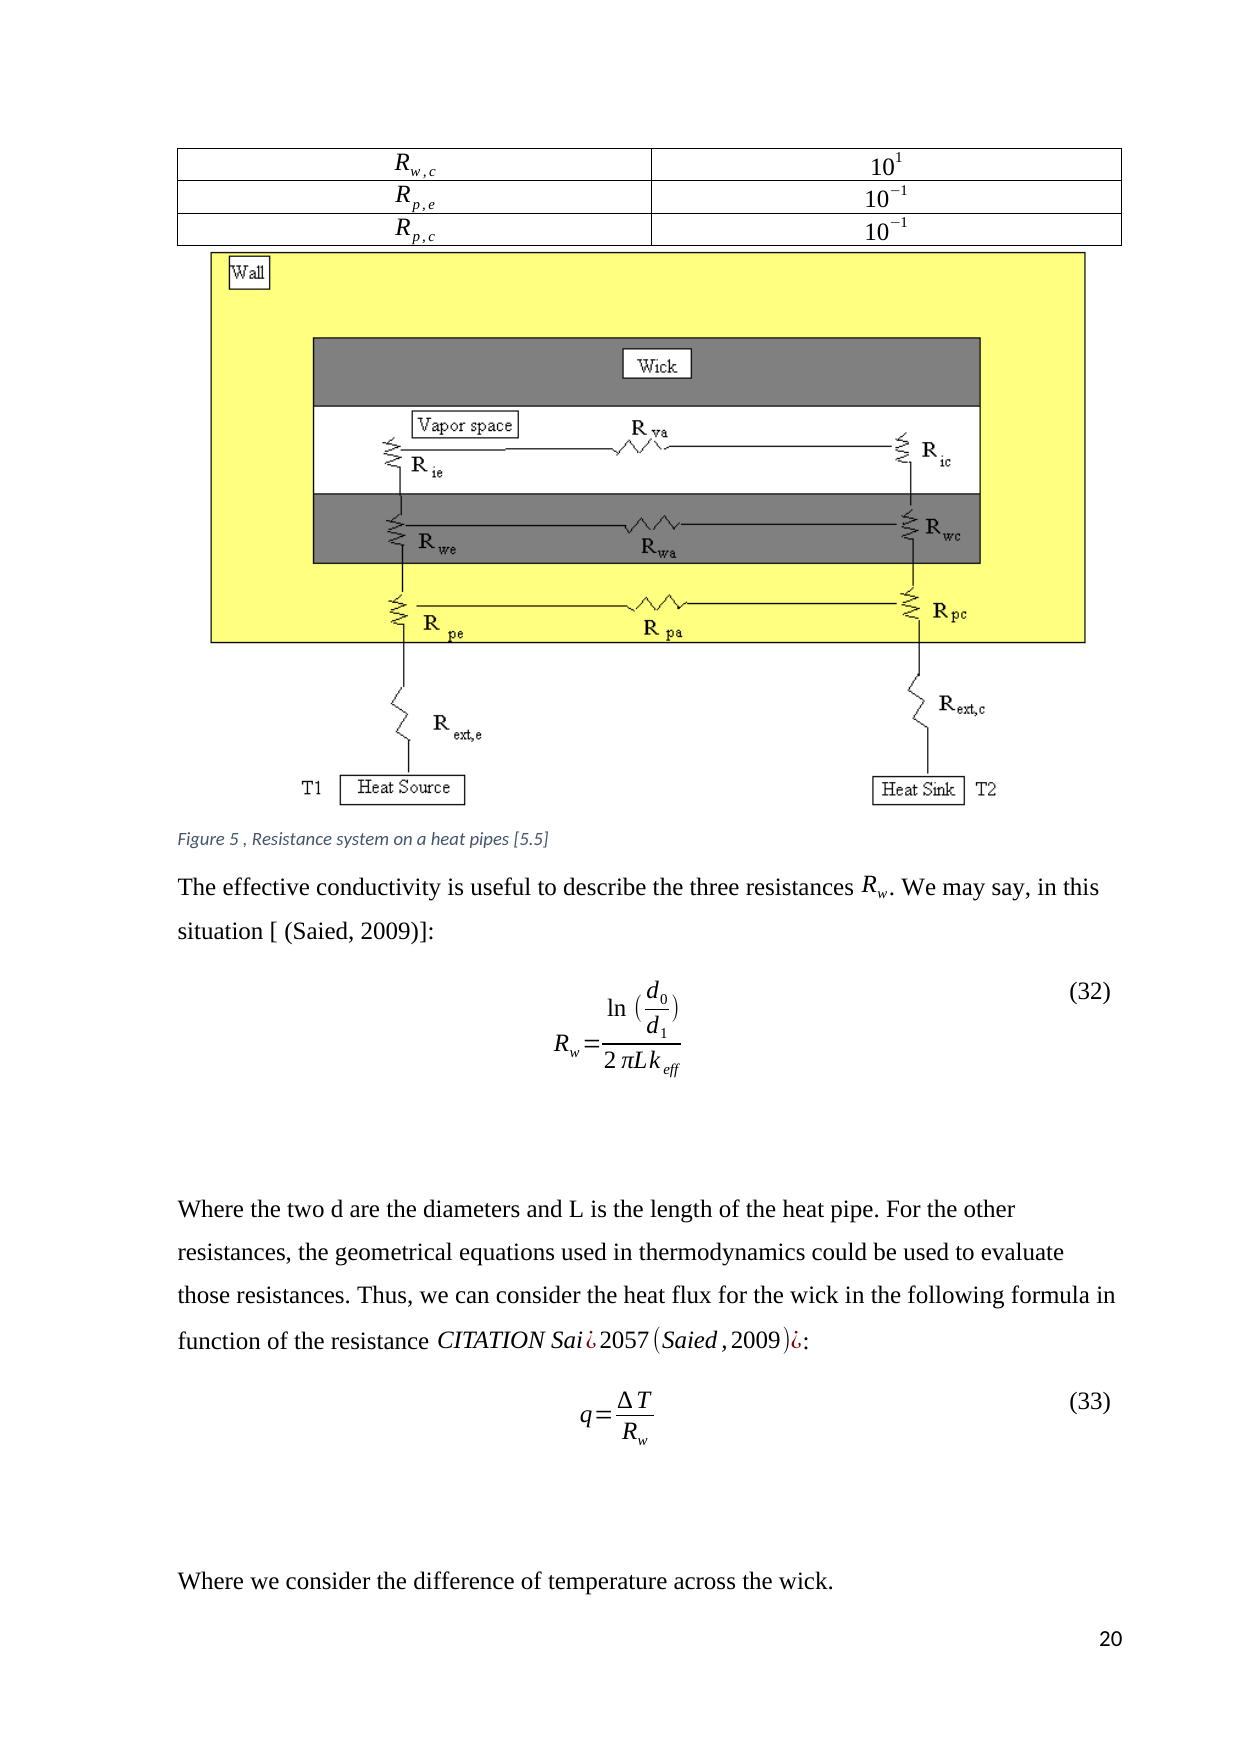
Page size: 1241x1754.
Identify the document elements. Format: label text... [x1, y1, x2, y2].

table_cell [178, 181, 651, 212]
text Figure 5 , Resistance system on a heat pipes [5.5] [177, 827, 1122, 850]
table_cell [178, 149, 651, 180]
table_header (33) [1058, 1386, 1122, 1506]
table_cell [178, 214, 651, 245]
text Where the two d are the diameters and L is the length of the heat pipe. For the other resistances, the geometrical equations used in thermodynamics could be used to evaluate those resistances. Thus, we can consider the heat flux for the wick in the following formula in function of the resistance : [177, 1194, 1122, 1354]
text The effective conductivity is useful to describe the three resistances . We may say, in this situation []: [177, 871, 1122, 945]
table_cell [652, 214, 1121, 245]
table_cell [652, 181, 1121, 212]
table_header [177, 976, 1058, 1134]
table_header [177, 1386, 1058, 1506]
text Where we consider the difference of temperature across the wick. [177, 1566, 1122, 1594]
table_header (32) [1058, 976, 1122, 1134]
table_cell [652, 149, 1121, 180]
